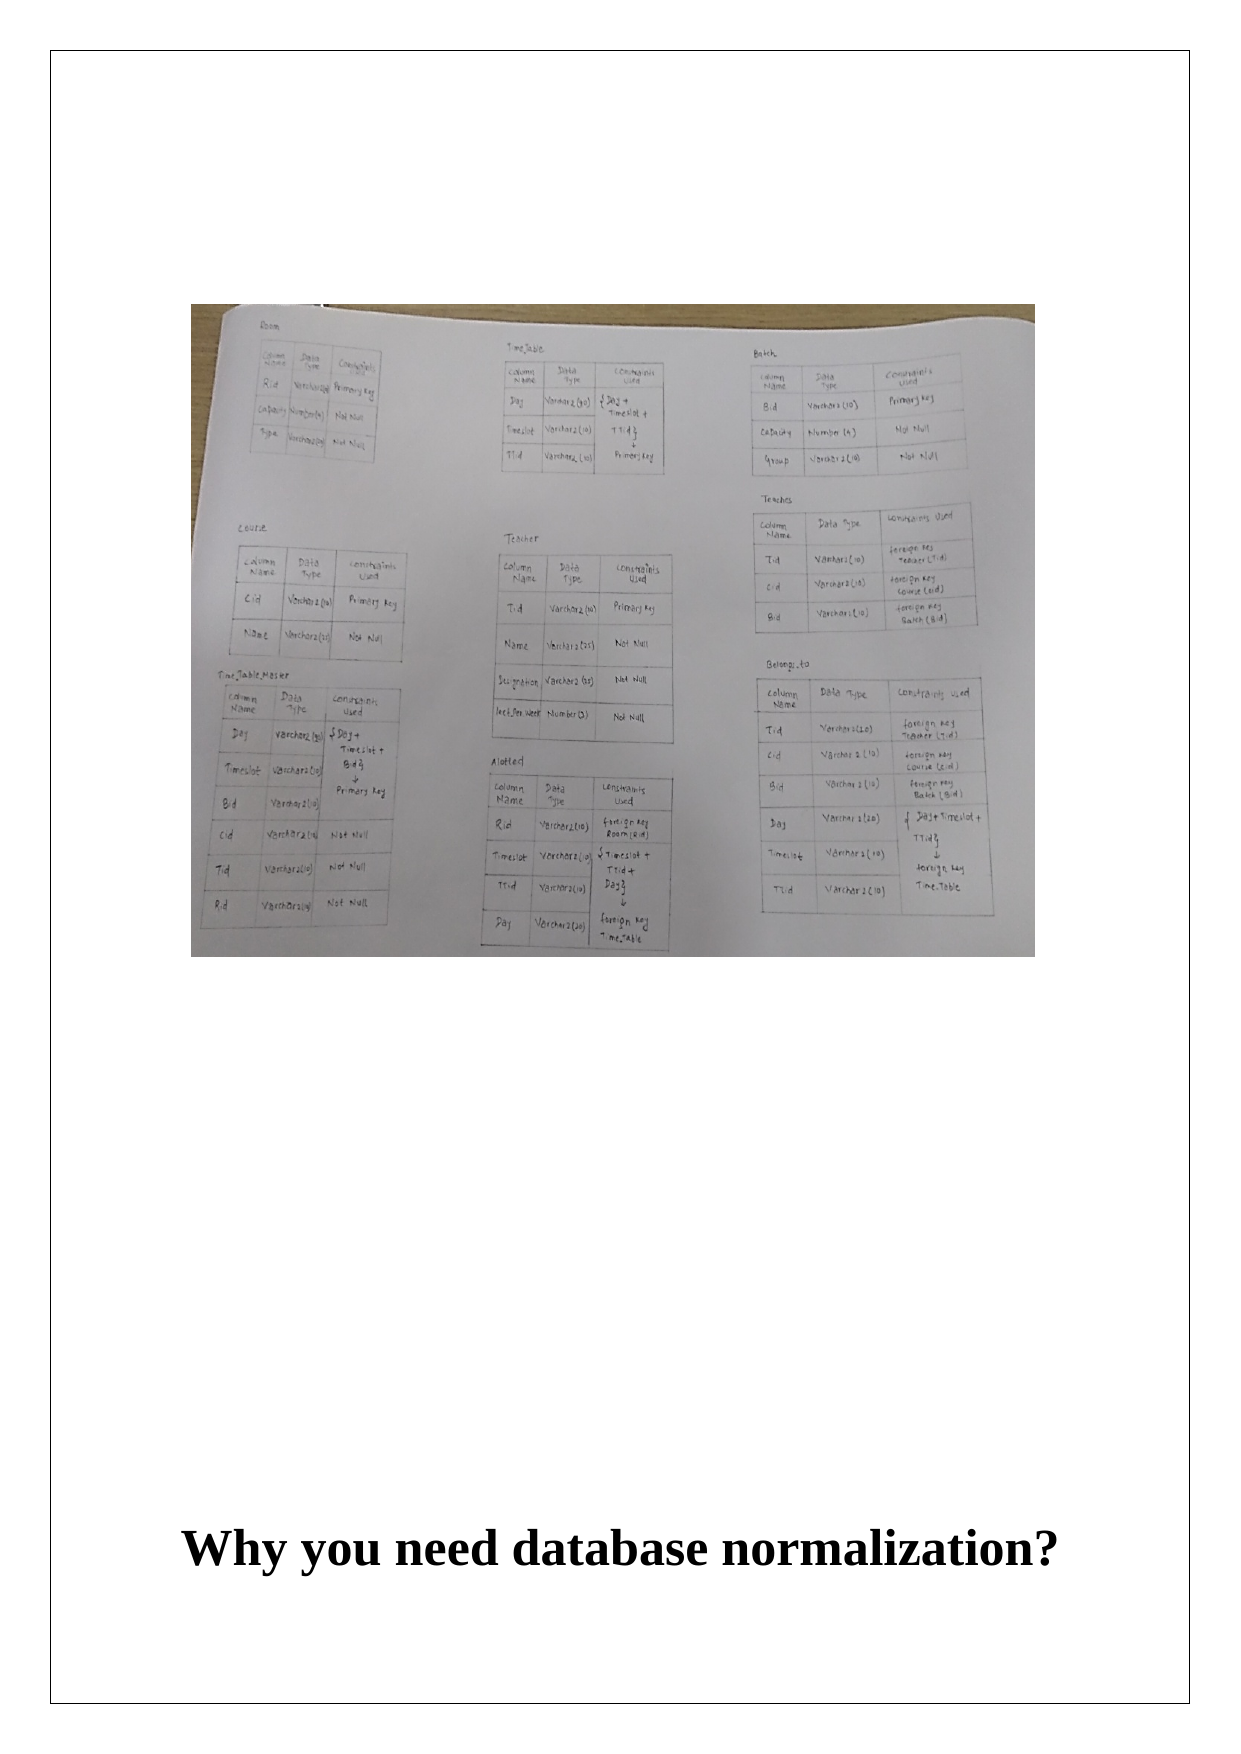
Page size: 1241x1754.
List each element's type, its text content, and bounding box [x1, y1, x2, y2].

picture [191, 304, 1035, 957]
text Why you need database normalization? [150, 1517, 1090, 1577]
